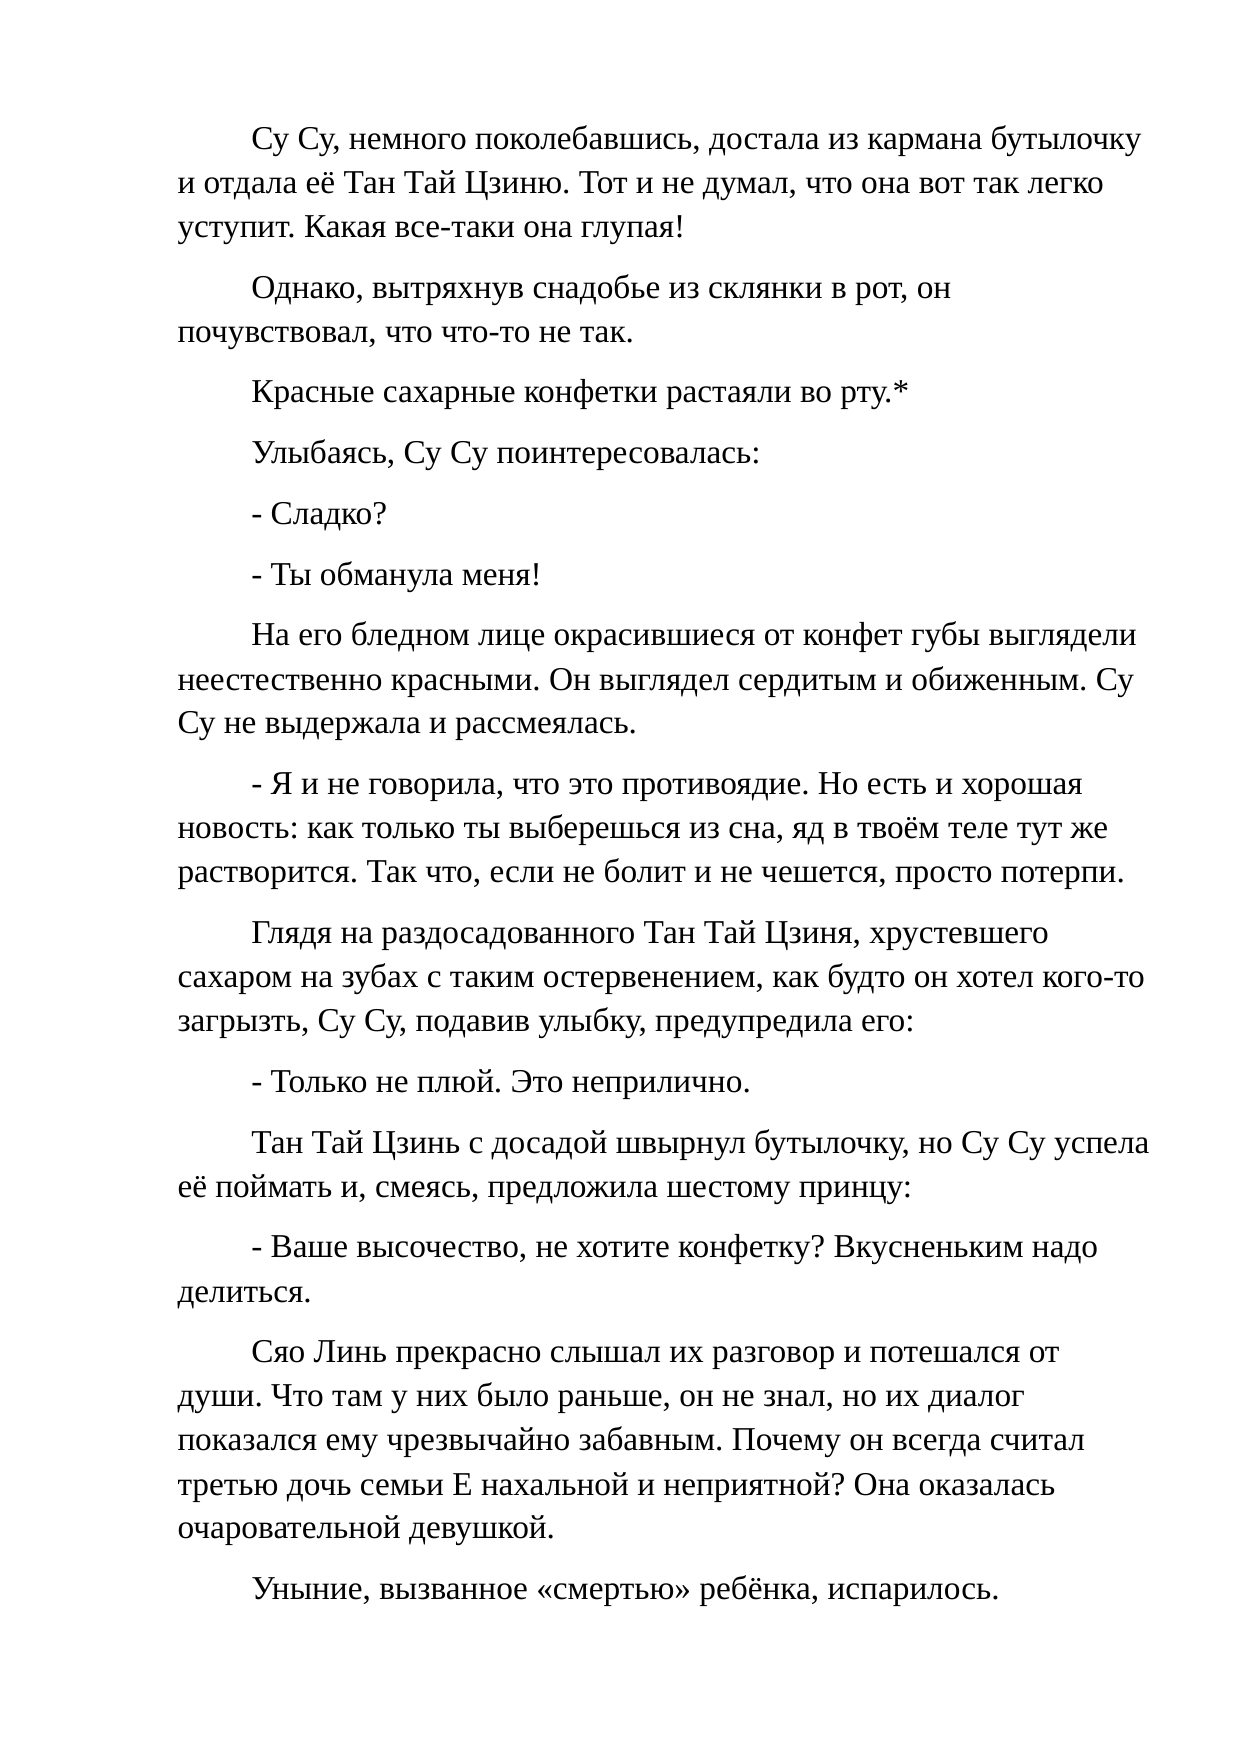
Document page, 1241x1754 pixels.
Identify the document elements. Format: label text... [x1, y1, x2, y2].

text Глядя на раздосадованного Тан Тай Цзиня, хрустевшего сахаром на зубах с таким остервенением, как будто он хотел кого-то загрызть, Су Су, подавив улыбку, предупредила его: [177, 912, 1152, 1039]
text - Сладко? [177, 493, 1152, 532]
text - Ваше высочество, не хотите конфетку? Вкусненьким надо делиться. [177, 1227, 1152, 1309]
text - Ты обманула меня! [177, 554, 1152, 592]
text Улыбаясь, Су Су поинтересовалась: [177, 432, 1152, 471]
text - Я и не говорила, что это противоядие. Но есть и хорошая новость: как только ты выберешься из сна, яд в твоём теле тут же растворится. Так что, если не болит и не чешется, просто потерпи. [177, 763, 1152, 890]
text Су Су, немного поколебавшись, достала из кармана бутылочку и отдала её Тан Тай Цзиню. Тот и не думал, что она вот так легко уступит. Какая все-таки она глупая! [177, 118, 1152, 244]
text На его бледном лице окрасившиеся от конфет губы выглядели неестественно красными. Он выглядел сердитым и обиженным. Су Су не выдержала и рассмеялась. [177, 615, 1152, 741]
text Тан Тай Цзинь с досадой швырнул бутылочку, но Су Су успела её поймать и, смеясь, предложила шестому принцу: [177, 1122, 1152, 1204]
text - Только не плюй. Это неприлично. [177, 1061, 1152, 1099]
text Красные сахарные конфетки растаяли во рту.* [177, 372, 1152, 410]
text Уныние, вызванное «смертью» ребёнка, испарилось. [177, 1568, 1152, 1607]
text Однако, вытряхнув снадобье из склянки в рот, он почувствовал, что что-то не так. [177, 267, 1152, 349]
text Сяо Линь прекрасно слышал их разговор и потешался от души. Что там у них было раньше, он не знал, но их диалог показался ему чрезвычайно забавным. Почему он всегда считал третью дочь семьи Е нахальной и неприятной? Она оказалась очаровательной девушкой. [177, 1332, 1152, 1546]
